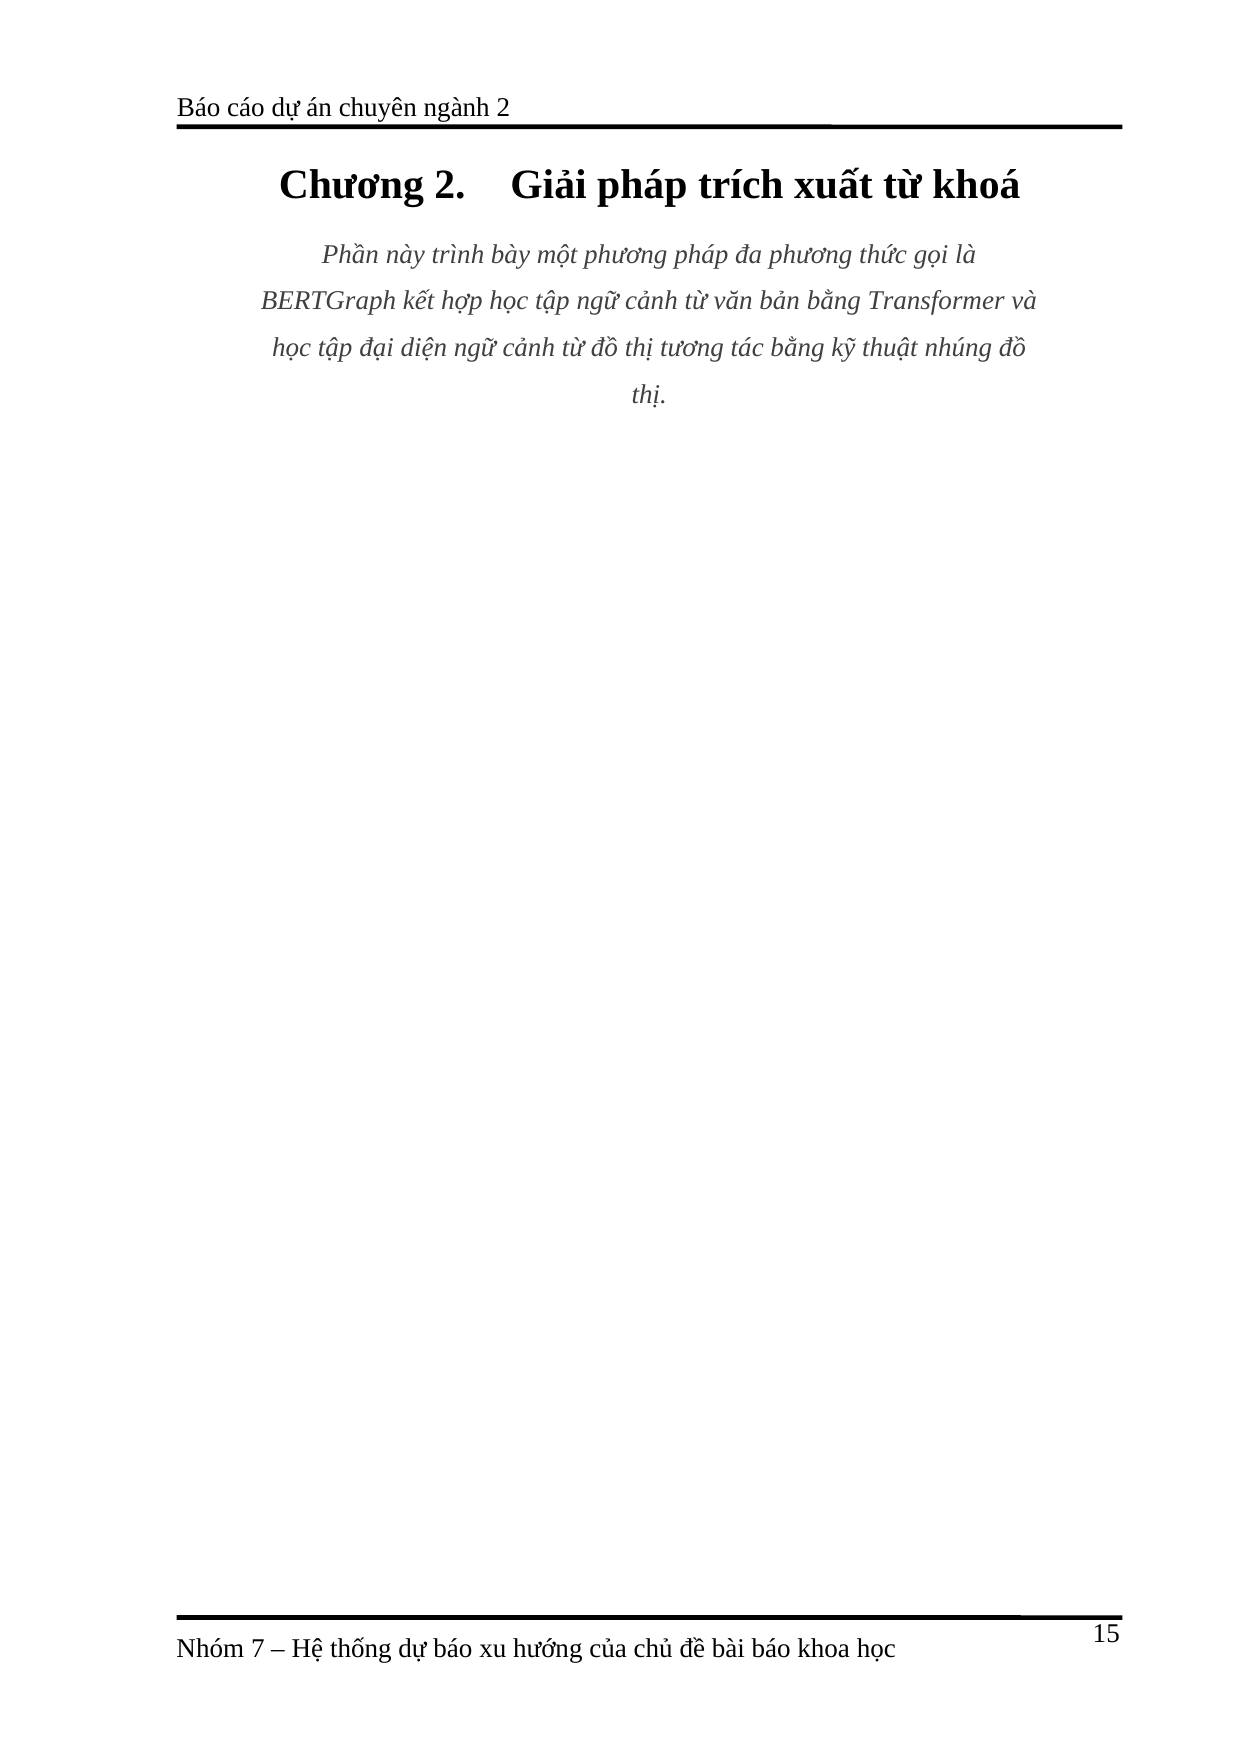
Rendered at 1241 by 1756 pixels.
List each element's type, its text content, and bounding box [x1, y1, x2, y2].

text Phần này trình bày một phương pháp đa phương thức gọi là BERTGraph kết hợp học tập ngữ cảnh từ văn bản bằng Transformer và học tập đại diện ngữ cảnh từ đồ thị tương tác bằng kỹ thuật nhúng đồ thị. [252, 238, 1048, 409]
subtitle Giải pháp trích xuất từ khoá [177, 159, 1122, 207]
